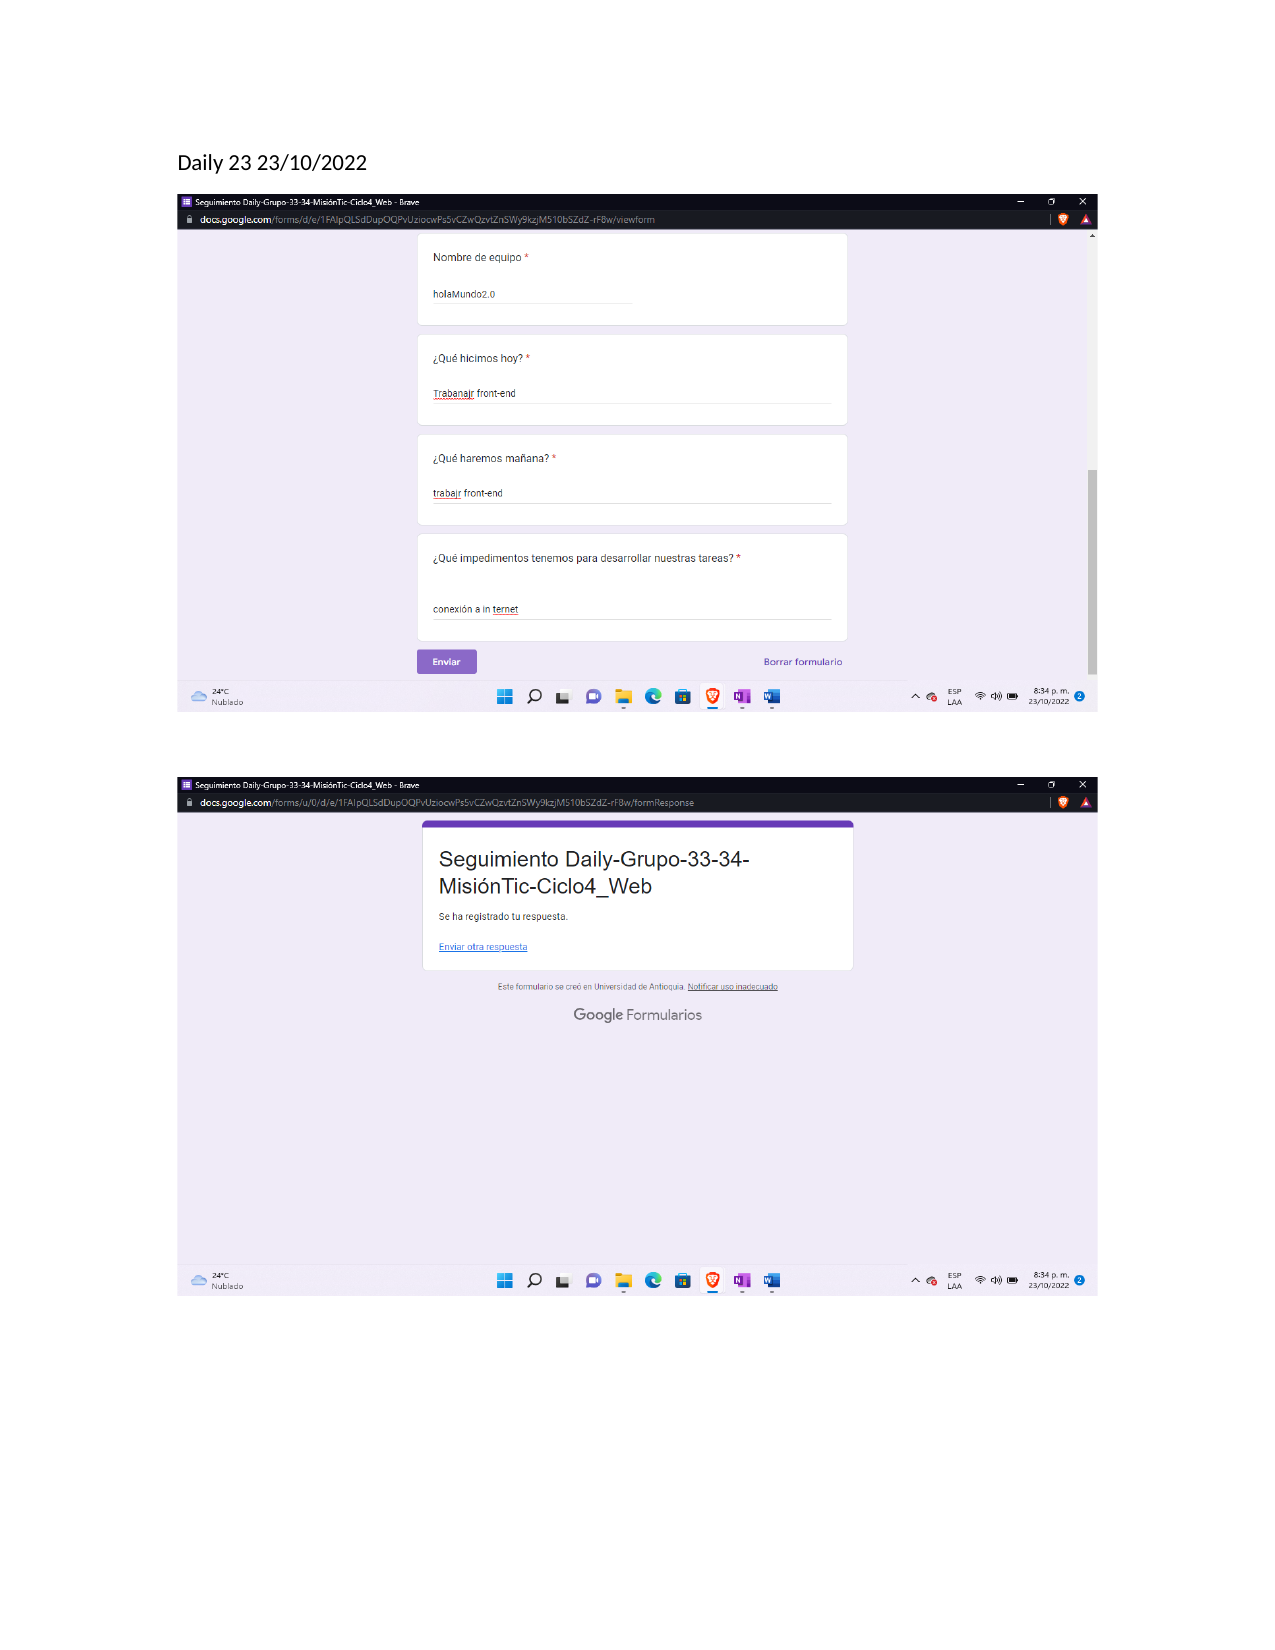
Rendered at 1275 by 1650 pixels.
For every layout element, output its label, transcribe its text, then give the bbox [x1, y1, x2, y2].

text Daily 23 23/10/2022 [177, 148, 1098, 176]
picture [177, 777, 1098, 1296]
picture [177, 194, 1098, 712]
